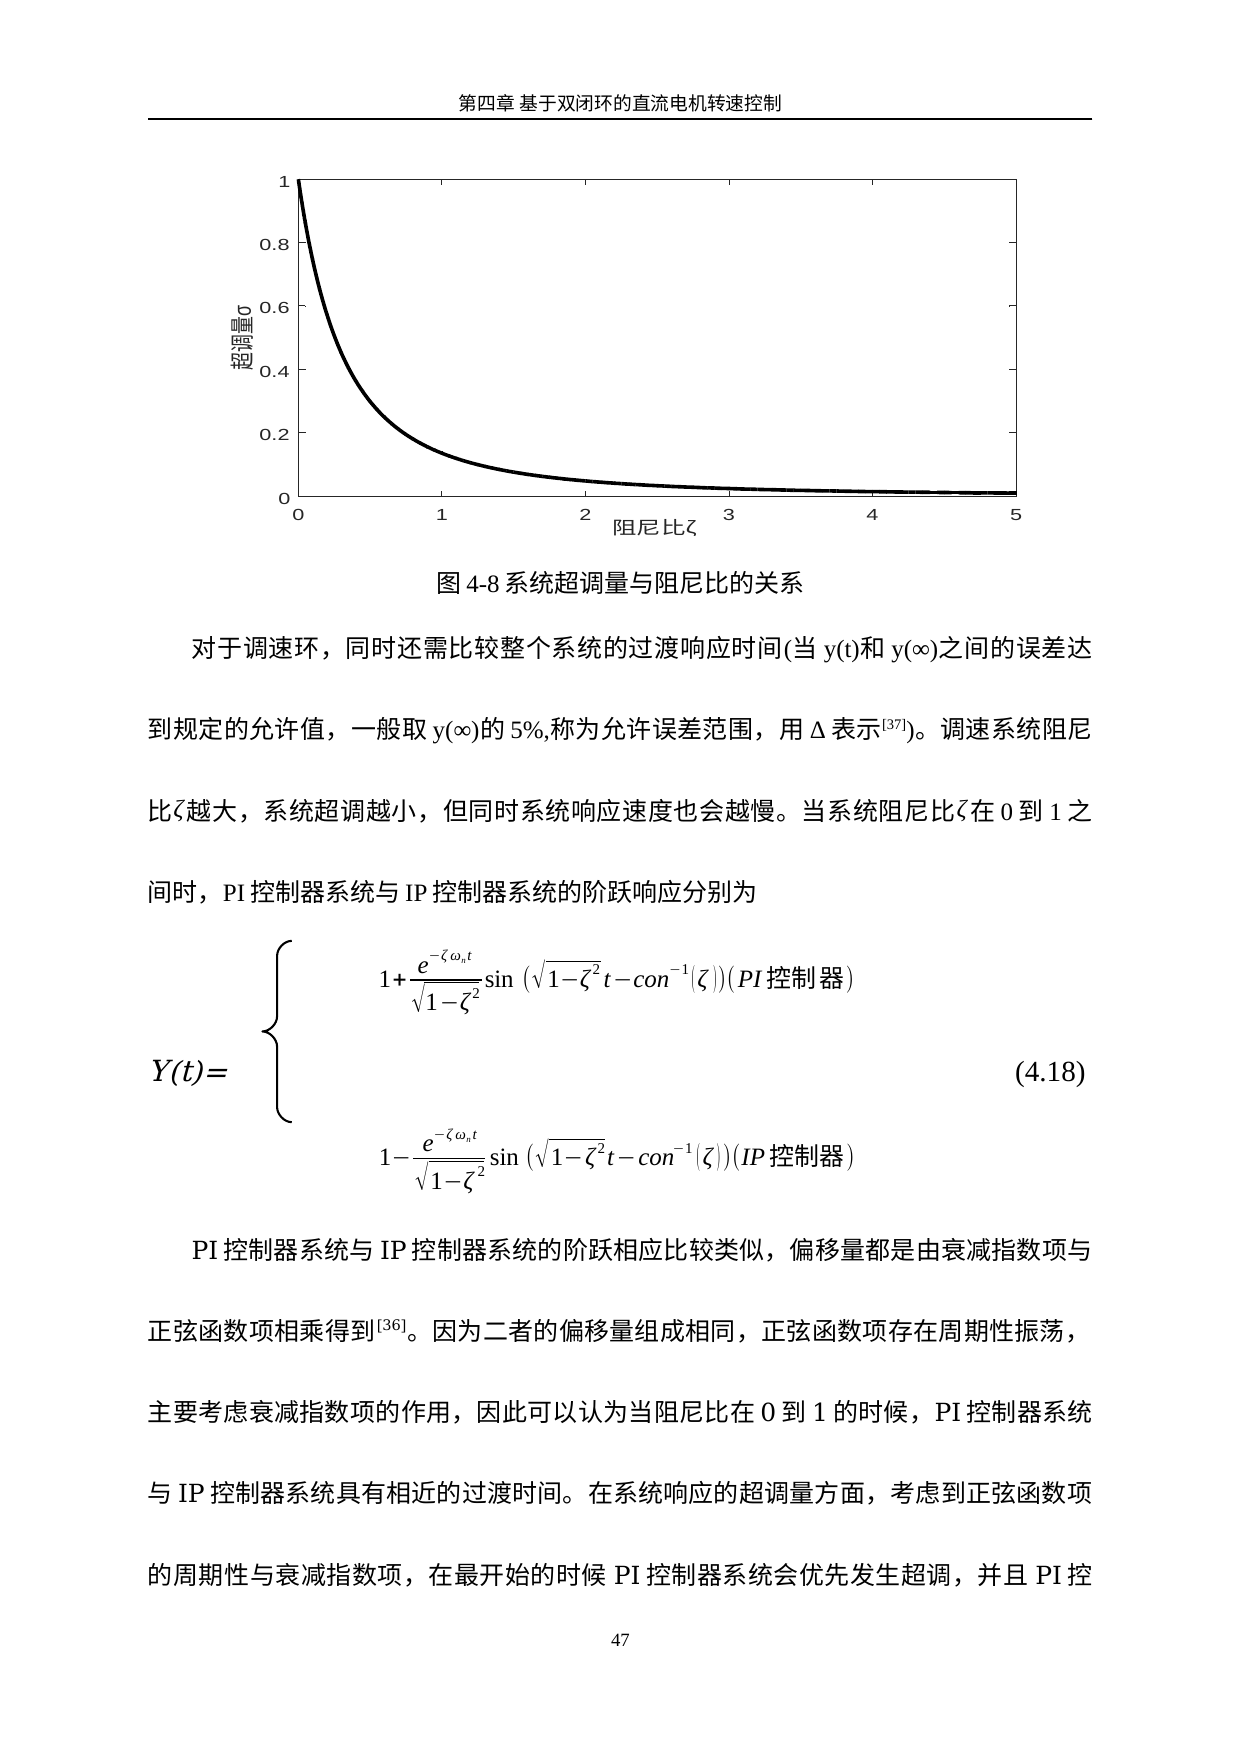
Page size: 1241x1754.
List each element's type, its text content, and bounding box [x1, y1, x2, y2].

text Y(t)= (4.18) [276, 1037, 1092, 1102]
text 图4-8系统超调量与阻尼比的关系 [148, 549, 1092, 614]
text 对于调速环，同时还需比较整个系统的过渡响应时间(当y(t)和y(∞)之间的误差达到规定的允许值，一般取y(∞)的5%,称为允许误差范围，用Δ表示[37])。调速系统阻尼比越大，系统超调越小，但同时系统响应速度也会越慢。当系统阻尼比在0到1之间时，PI控制器系统与IP控制器系统的阶跃响应分别为 [148, 614, 1092, 923]
text Y(t)= (4.18) [148, 1037, 276, 1102]
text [148, 1216, 1092, 1606]
